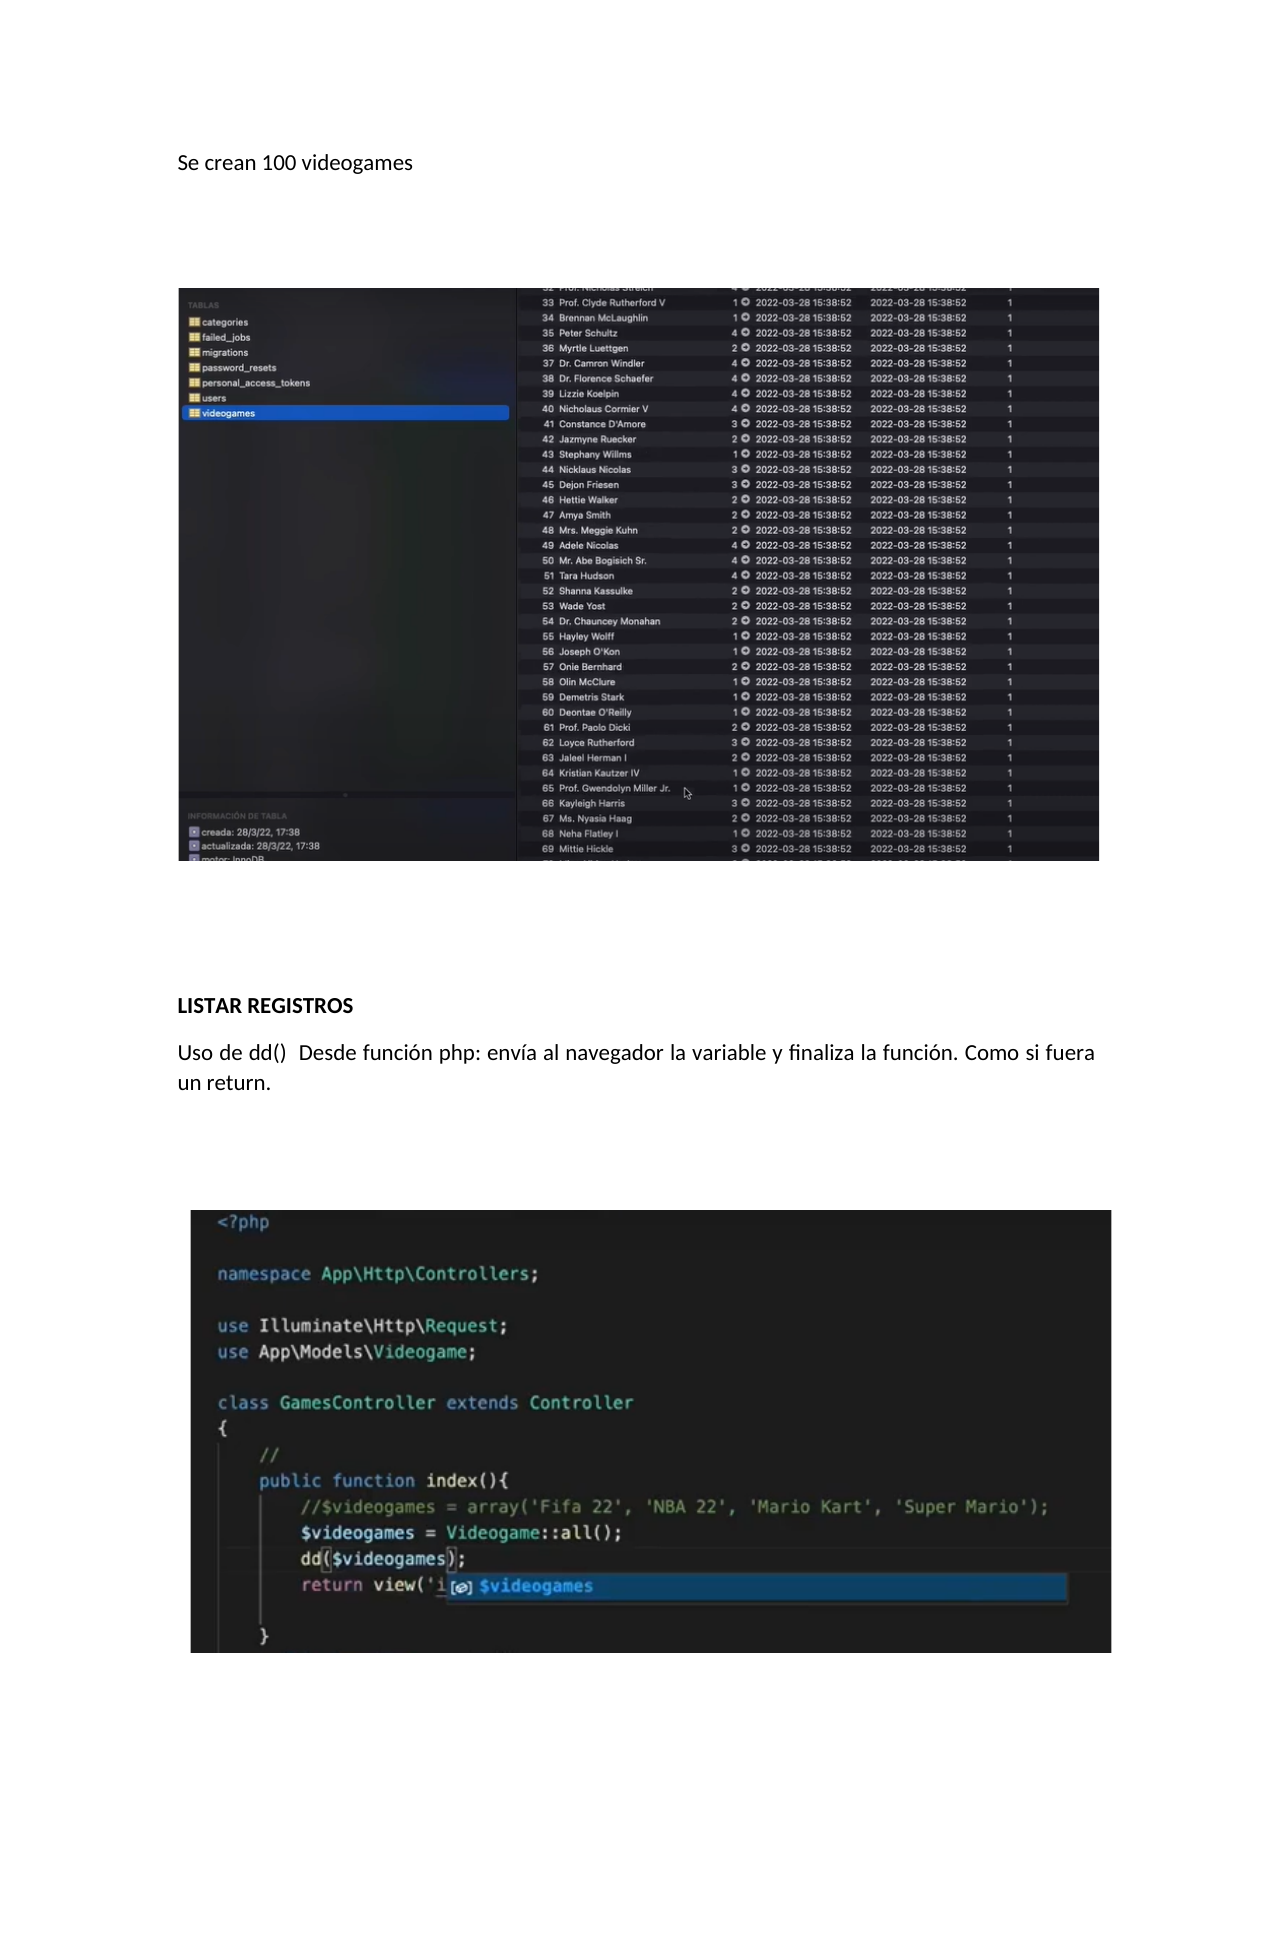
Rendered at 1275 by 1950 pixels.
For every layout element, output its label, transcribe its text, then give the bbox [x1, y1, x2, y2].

text Se crean 100 videogames [177, 148, 1098, 176]
text LISTAR REGISTROS [177, 991, 1098, 1019]
text Uso de dd() Desde función php: envía al navegador la variable y finaliza la función. Como si fuera un return. [177, 1038, 1098, 1097]
picture [178, 288, 1100, 861]
picture [190, 1210, 1112, 1653]
